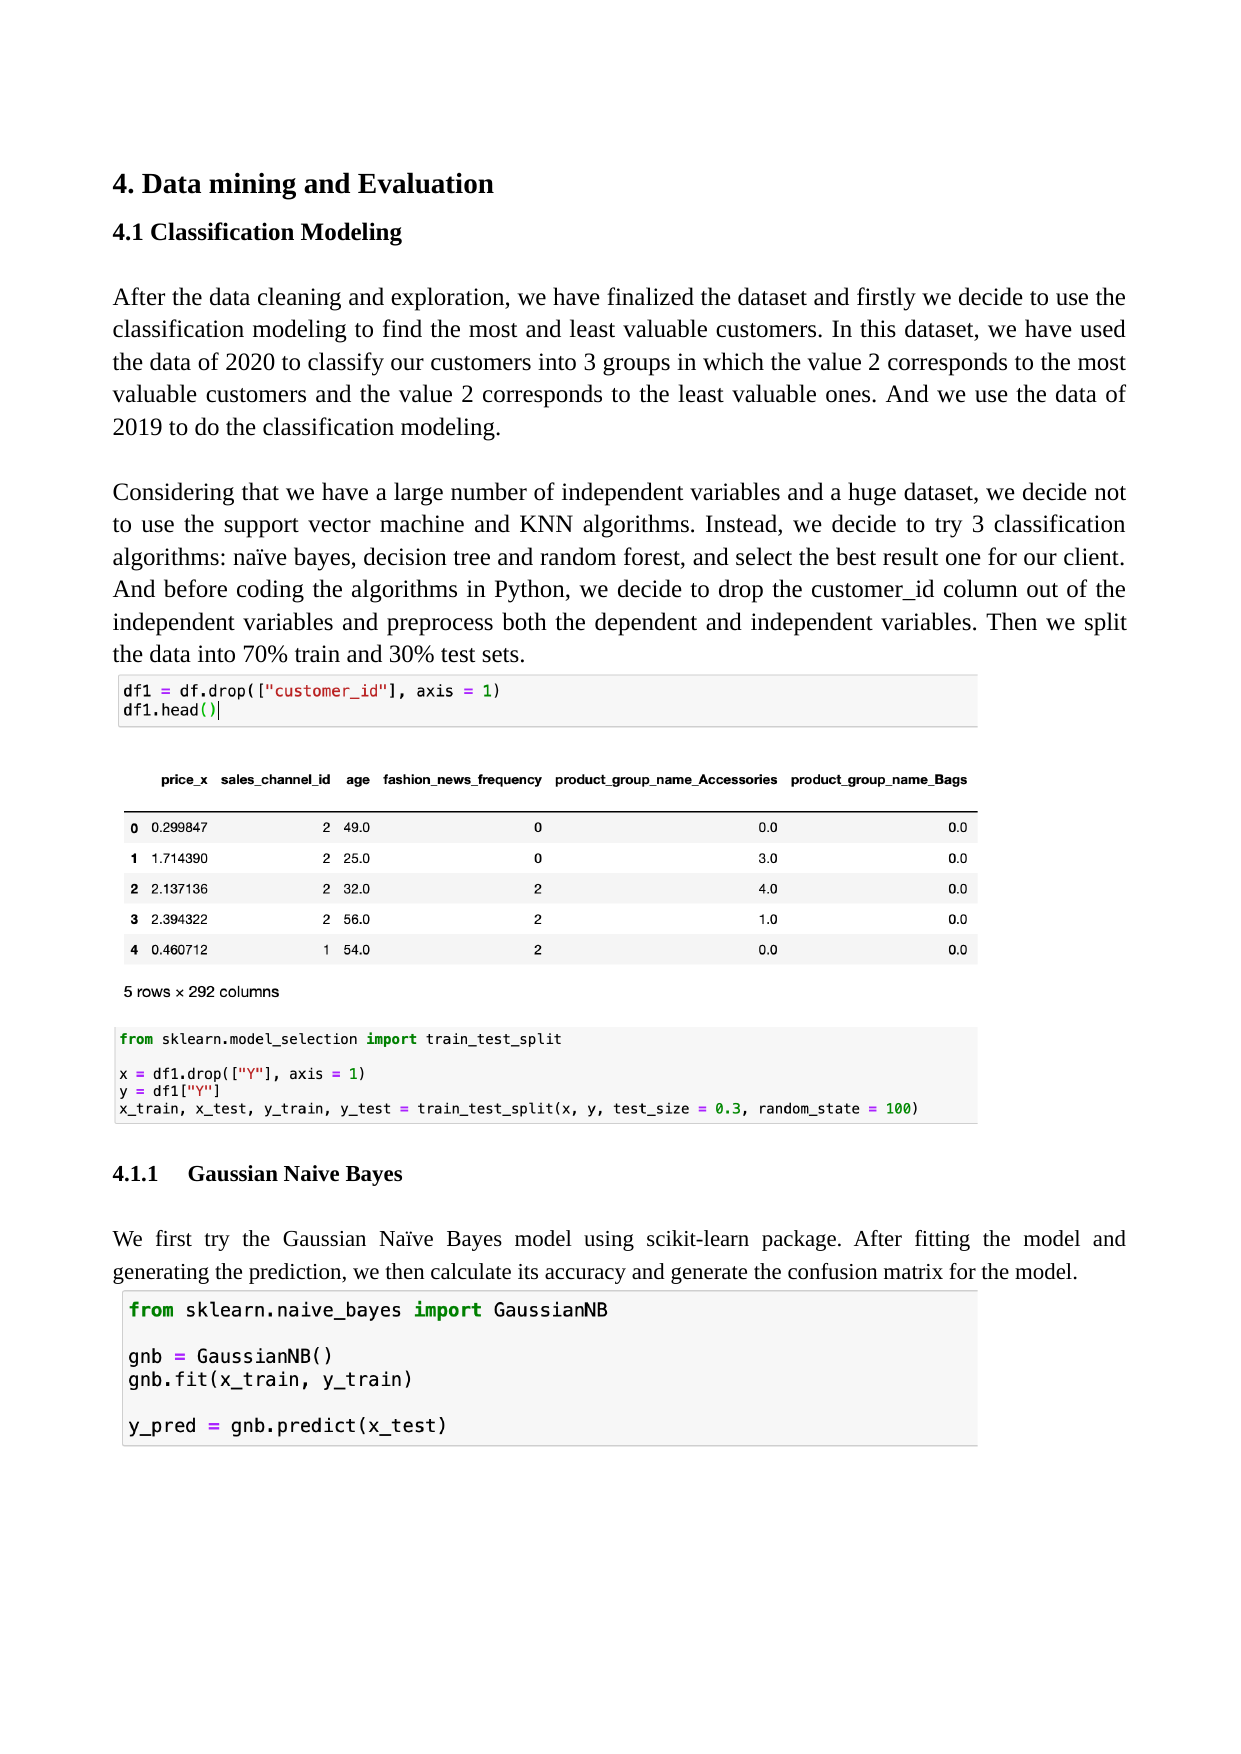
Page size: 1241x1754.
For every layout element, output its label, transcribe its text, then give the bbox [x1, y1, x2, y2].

text 4.1 Classification Modeling [112, 215, 1128, 247]
picture [112, 1287, 978, 1449]
list Gaussian Naive Bayes [112, 1157, 1128, 1190]
text 4. Data mining and Evaluation [112, 150, 1128, 215]
text Considering that we have a large number of independent variables and a huge dataset, we decide not to use the support vector machine and KNN algorithms. Instead, we decide to try 3 classification algorithms: naïve bayes, decision tree and random forest, and select the best result one for our client. And before coding the algorithms in Python, we decide to drop the customer_id column out of the independent variables and preprocess both the dependent and independent variables. Then we split the data into 70% train and 30% test sets. [112, 475, 1128, 670]
picture [112, 1027, 978, 1126]
picture [112, 670, 978, 1007]
text We first try the Gaussian Naïve Bayes model using scikit-learn package. After fitting the model and generating the prediction, we then calculate its accuracy and generate the confusion matrix for the model. [112, 1222, 1128, 1287]
text After the data cleaning and exploration, we have finalized the dataset and firstly we decide to use the classification modeling to find the most and least valuable customers. In this dataset, we have used the data of 2020 to classify our customers into 3 groups in which the value 2 corresponds to the most valuable customers and the value 2 corresponds to the least valuable ones. And we use the data of 2019 to do the classification modeling. [112, 280, 1128, 442]
